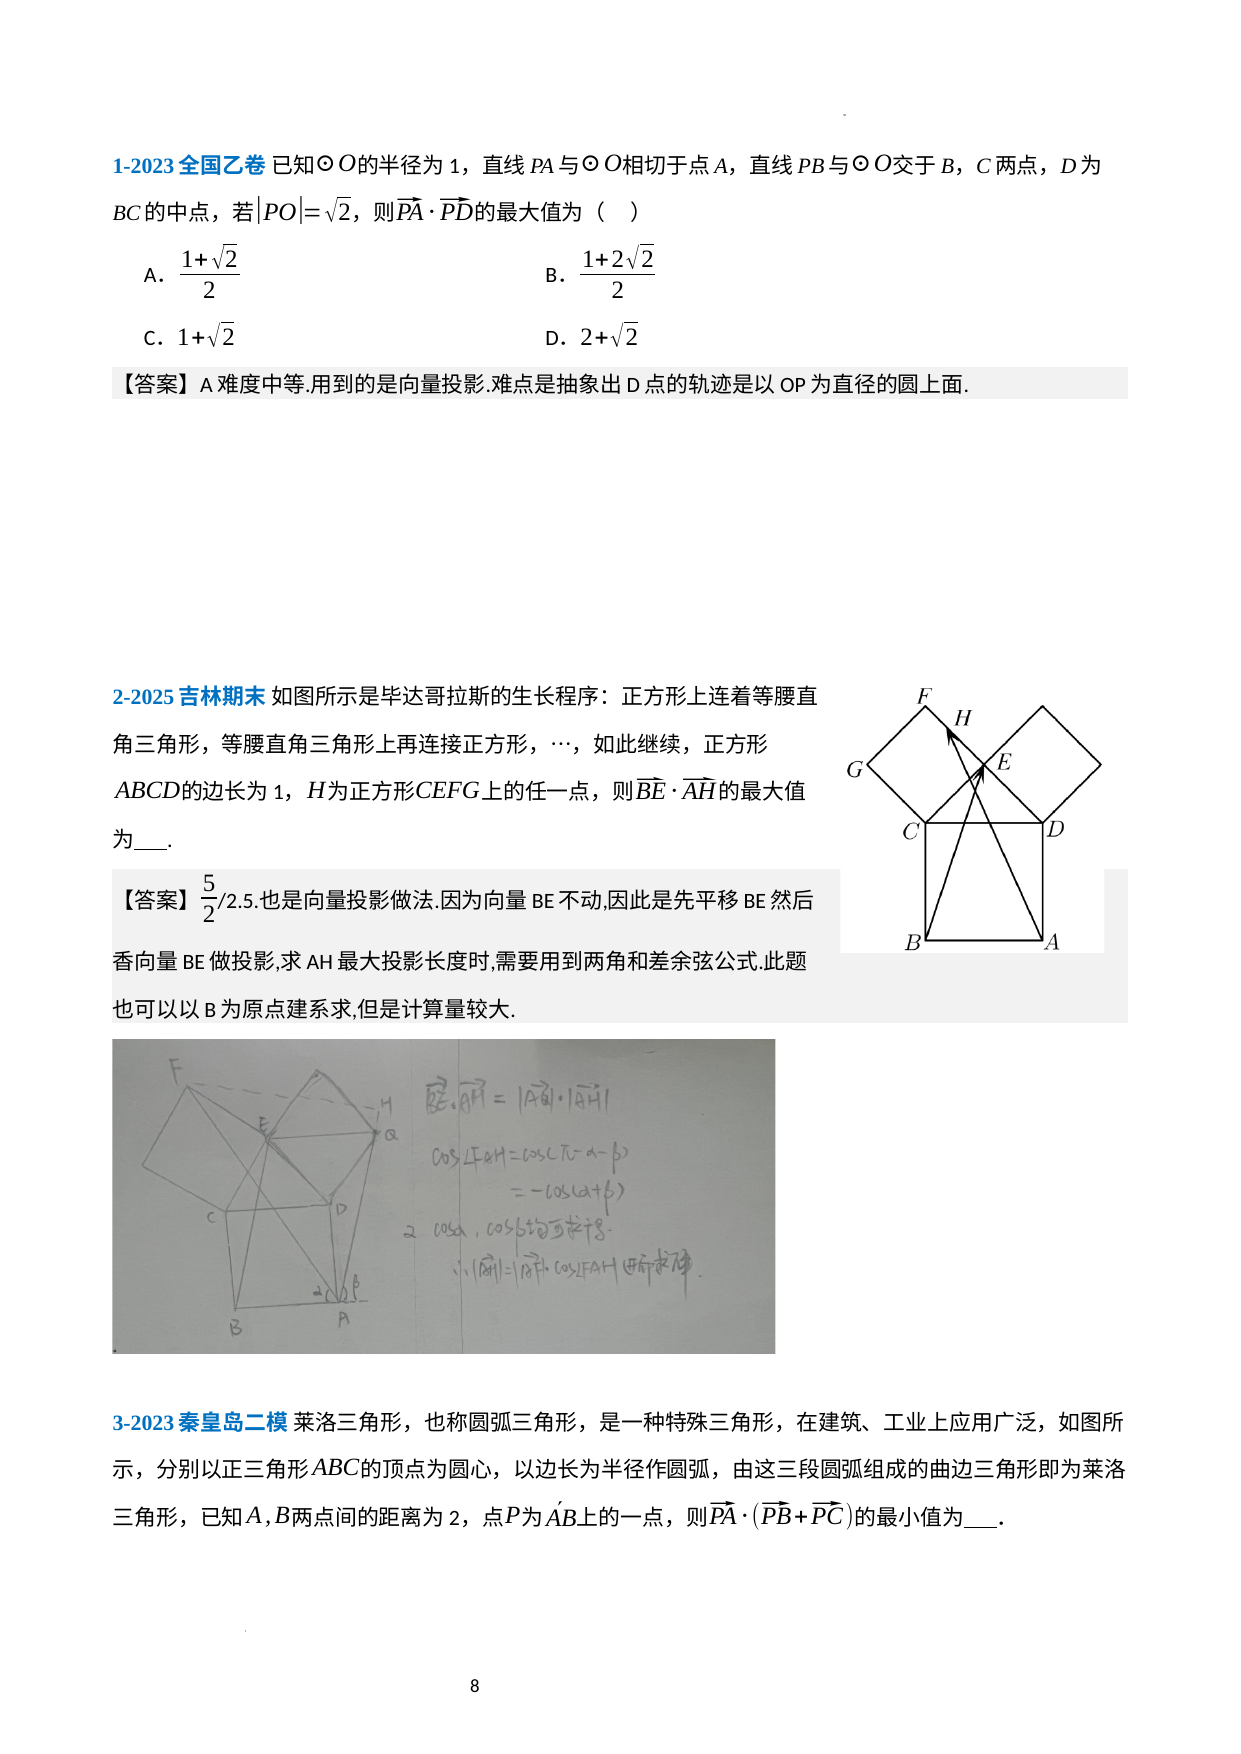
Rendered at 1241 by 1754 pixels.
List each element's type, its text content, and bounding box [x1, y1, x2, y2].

text A． B． [143, 243, 1128, 304]
picture [840, 685, 1105, 953]
text 3-2023秦皇岛二模 莱洛三角形，也称圆弧三角形，是一种特殊三角形，在建筑、工业上应用广泛，如图所示，分别以正三角形的顶点为圆心，以边长为半径作圆弧，由这三段圆弧组成的曲边三角形即为莱洛三角形，已知两点间的距离为2，点为上的一点，则的最小值为 ． [112, 1404, 1128, 1532]
text 【答案】A 难度中等.用到的是向量投影.难点是抽象出D点的轨迹是以OP为直径的圆上面. [112, 367, 1128, 399]
text 1-2023全国乙卷 已知的半径为1，直线PA与相切于点A，直线PB与交于B，C两点，D为BC的中点，若，则的最大值为（ ） [112, 148, 1128, 227]
text C． D． [143, 319, 1128, 351]
text 2-2025吉林期末 如图所示是毕达哥拉斯的生长程序：正方形上连着等腰直角三角形，等腰直角三角形上再连接正方形，…，如此继续，正方形的边长为1，为正方形上的任一点，则的最大值为 . [112, 679, 1128, 853]
picture [112, 1039, 776, 1354]
text 【答案】/2.5.也是向量投影做法.因为向量BE不动,因此是先平移BE然后香向量BE做投影,求AH最大投影长度时,需要用到两角和差余弦公式.此题也可以以B为原点建系求,但是计算量较大. [112, 869, 1128, 1023]
